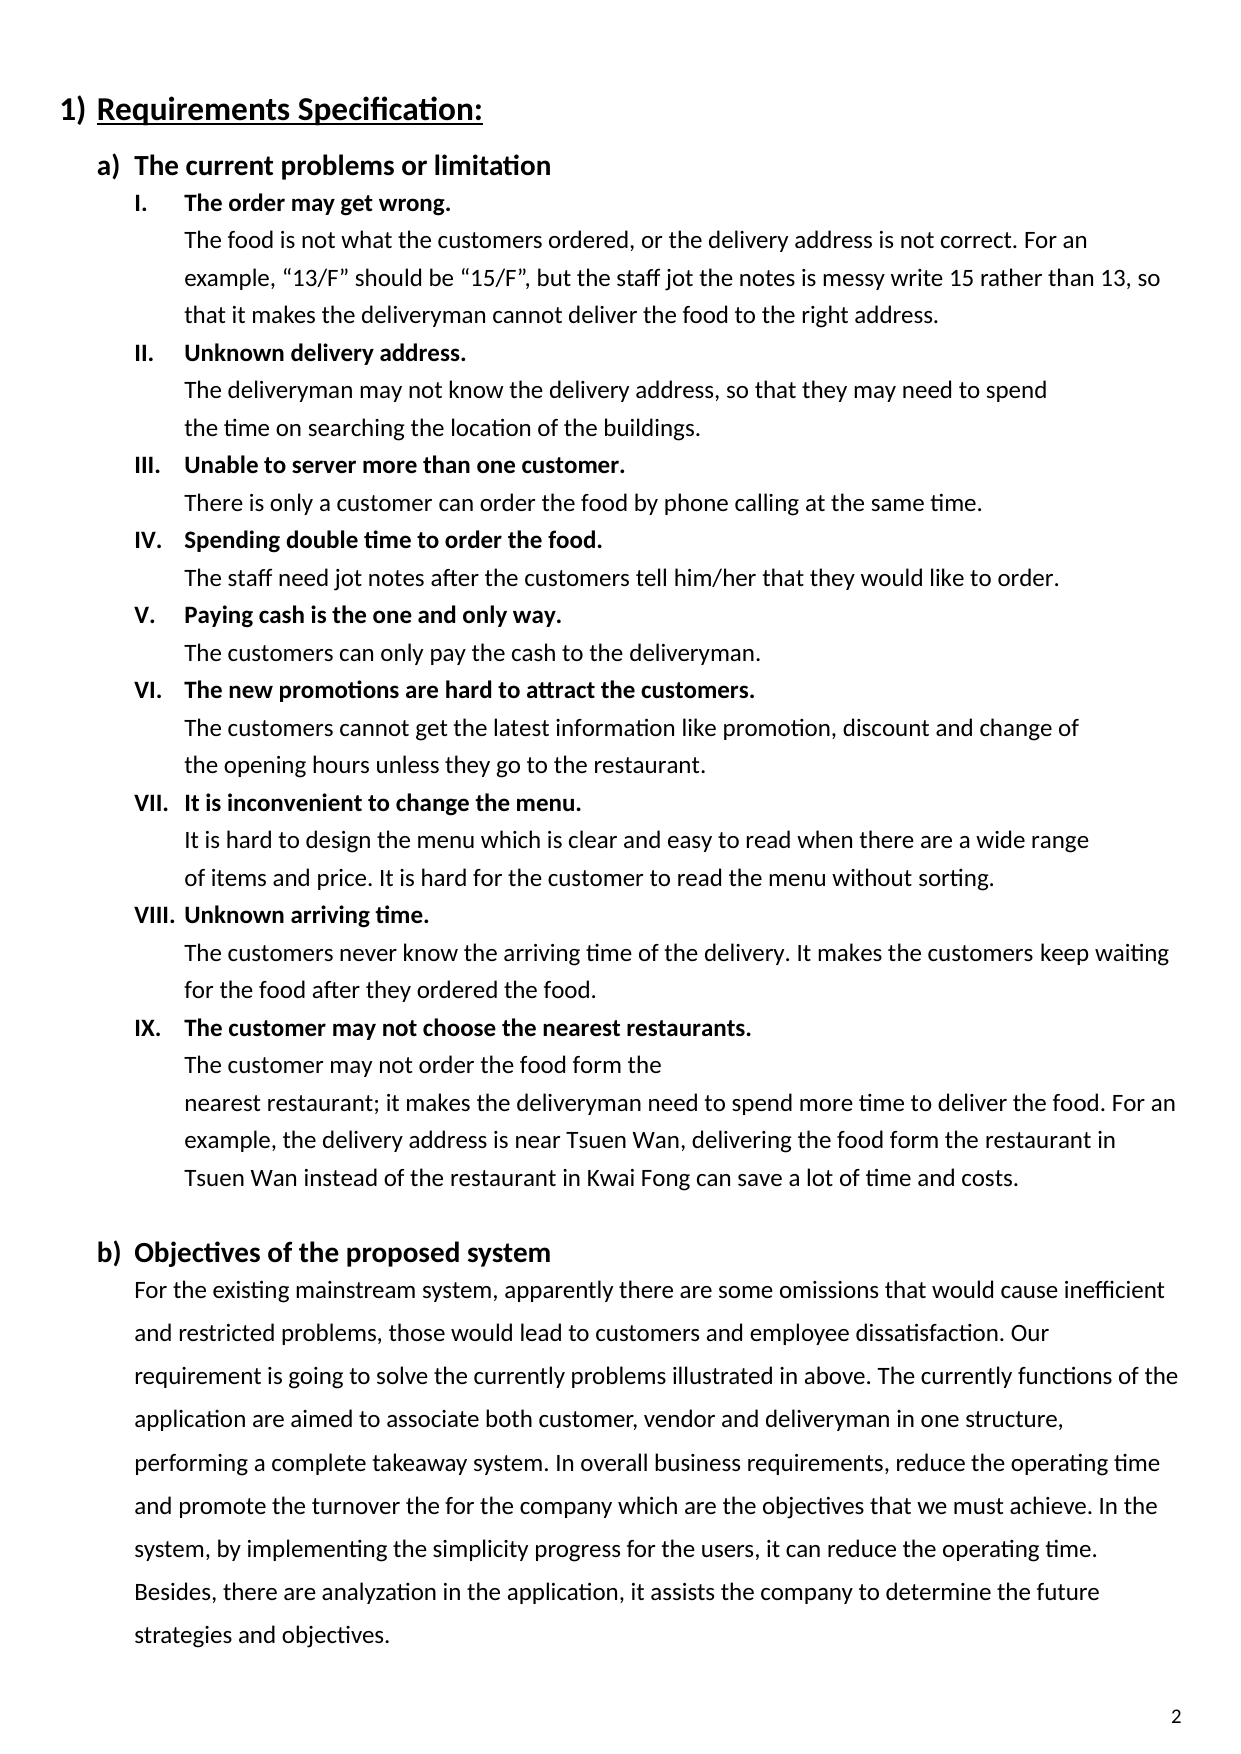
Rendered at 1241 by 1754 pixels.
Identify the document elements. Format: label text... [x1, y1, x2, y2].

text The customers can only pay the cash to the deliveryman. [184, 633, 1181, 671]
list The food is not what the customers ordered, or the delivery address is not correct. For an example, “13/F” should be “15/F”, but the staff jot the notes is messy write 15 rather than 13, so that it makes the deliveryman cannot deliver the food to the right address. [184, 221, 1181, 333]
text There is only a customer can order the food by phone calling at the same time. [184, 483, 1181, 521]
list For the existing mainstream system, apparently there are some omissions that would cause inefficient and restricted problems, those would lead to customers and employee dissatisfaction. Our requirement is going to solve the currently problems illustrated in above. The currently functions of the application are aimed to associate both customer, vendor and deliveryman in one structure, performing a complete takeaway system. In overall business requirements, reduce the operating time and promote the turnover the for the company which are the objectives that we must achieve. In the system, by implementing the simplicity progress for the users, it can reduce the operating time. Besides, there are analyzation in the application, it assists the company to determine the future strategies and objectives. [134, 1271, 1181, 1653]
text The staff need jot notes after the customers tell him/her that they would like to order. [184, 558, 1181, 596]
list The current problems or limitation [97, 146, 1181, 183]
list Unable to server more than one customer. [134, 446, 1181, 483]
list Requirements Specification: [59, 71, 1181, 146]
list The new promotions are hard to attract the customers. [134, 671, 1181, 708]
list Objectives of the proposed system [97, 1233, 1181, 1271]
text The customers cannot get the latest information like promotion, discount and change of the opening hours unless they go to the restaurant. [184, 708, 1181, 783]
list Spending double time to order the food. [134, 521, 1181, 558]
text The deliveryman may not know the delivery address, so that they may need to spend the time on searching the location of the buildings. [184, 371, 1181, 446]
text The customer may not order the food form the nearest restaurant; it makes the deliveryman need to spend more time to deliver the food. For an example, the delivery address is near Tsuen Wan, delivering the food form the restaurant in Tsuen Wan instead of the restaurant in Kwai Fong can save a lot of time and costs. [184, 1046, 1181, 1196]
list Unknown delivery address. [134, 333, 1181, 371]
text The customers never know the arriving time of the delivery. It makes the customers keep waiting for the food after they ordered the food. [184, 933, 1181, 1008]
list Paying cash is the one and only way. [134, 596, 1181, 633]
text It is hard to design the menu which is clear and easy to read when there are a wide range of items and price. It is hard for the customer to read the menu without sorting. [184, 821, 1181, 896]
list It is inconvenient to change the menu. [134, 783, 1181, 821]
list Unknown arriving time. [134, 896, 1181, 933]
list The order may get wrong. [134, 183, 1181, 221]
list The customer may not choose the nearest restaurants. [134, 1008, 1181, 1046]
